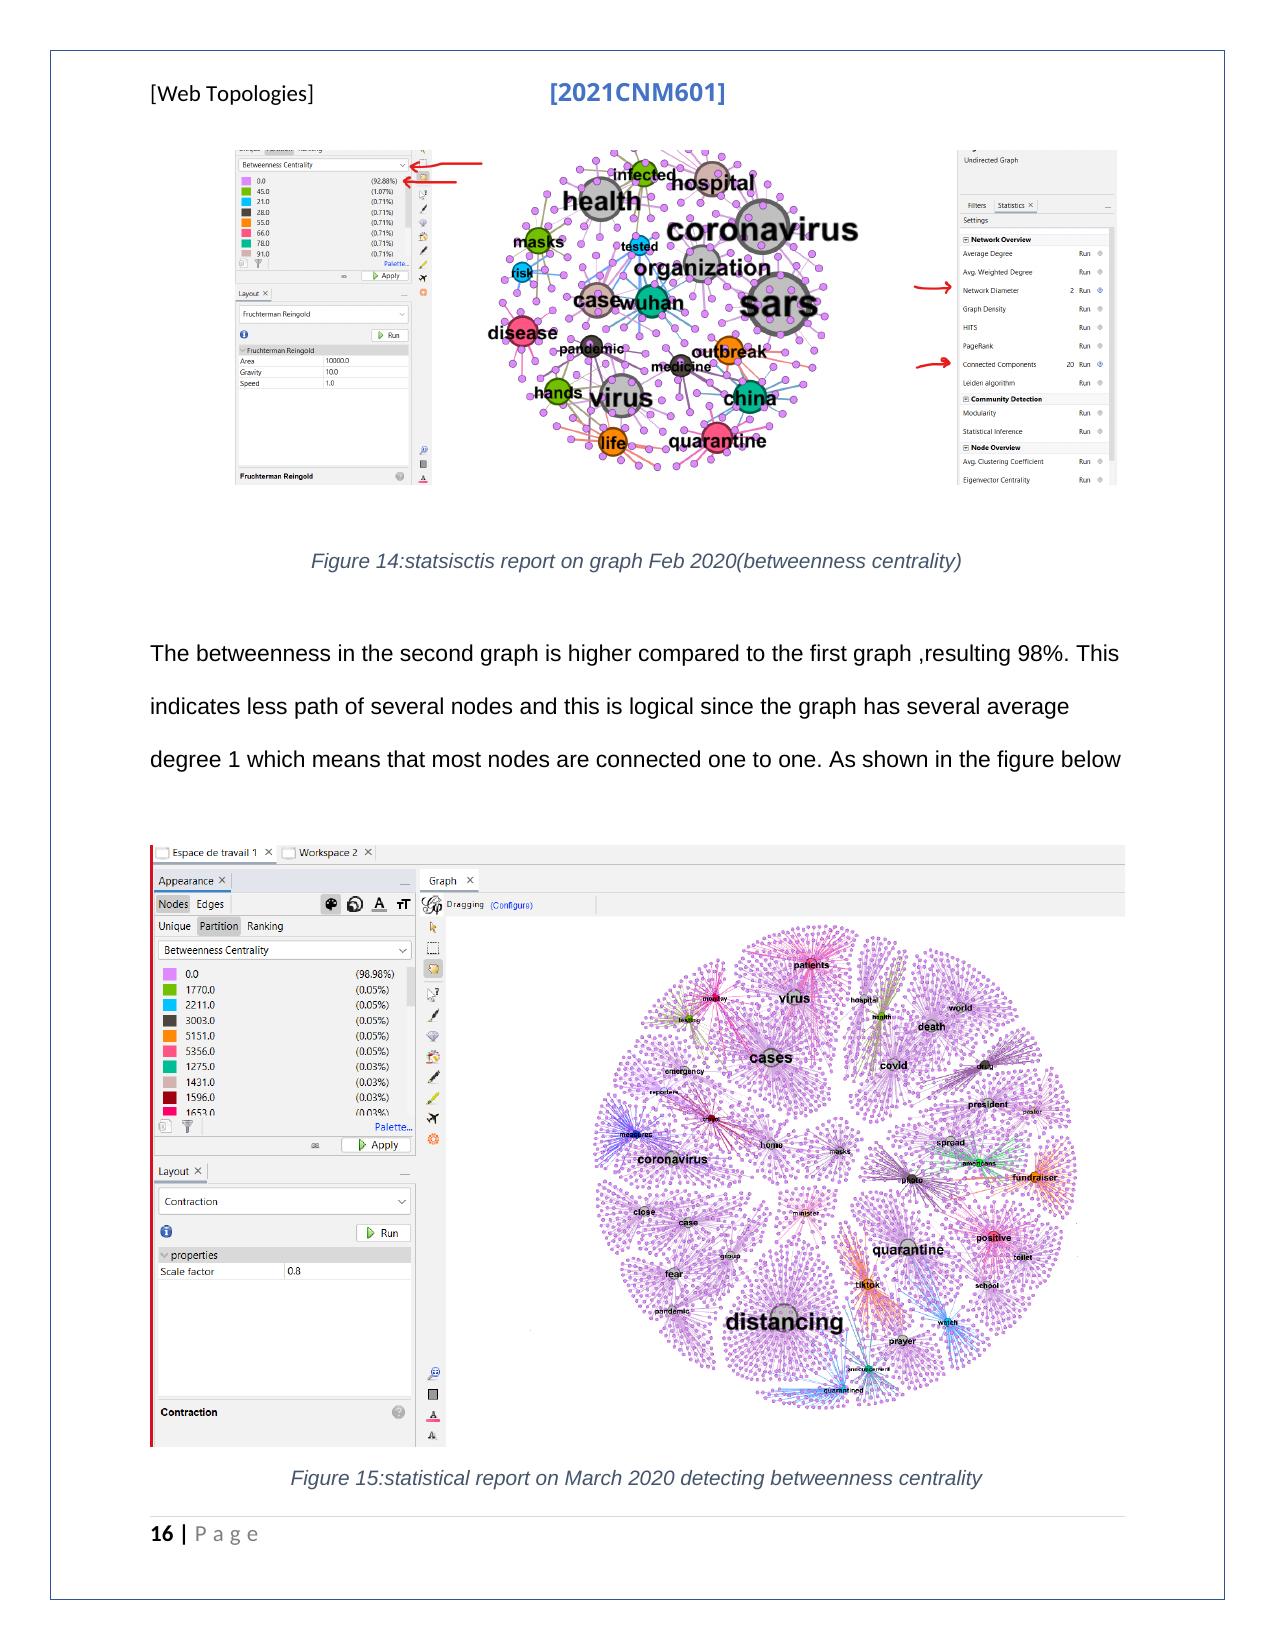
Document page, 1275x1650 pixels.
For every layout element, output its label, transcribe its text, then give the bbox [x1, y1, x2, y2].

text Figure 15:statistical report on March 2020 detecting betweenness centrality [150, 1466, 1125, 1490]
picture [150, 845, 1125, 1447]
picture [234, 150, 1117, 485]
text The betweenness in the second graph is higher compared to the first graph ,resulting 98%. This indicates less path of several nodes and this is logical since the graph has several average degree 1 which means that most nodes are connected one to one. As shown in the figure below [150, 640, 1125, 772]
text Figure 14:statsisctis report on graph Feb 2020(betweenness centrality) [150, 548, 1125, 572]
